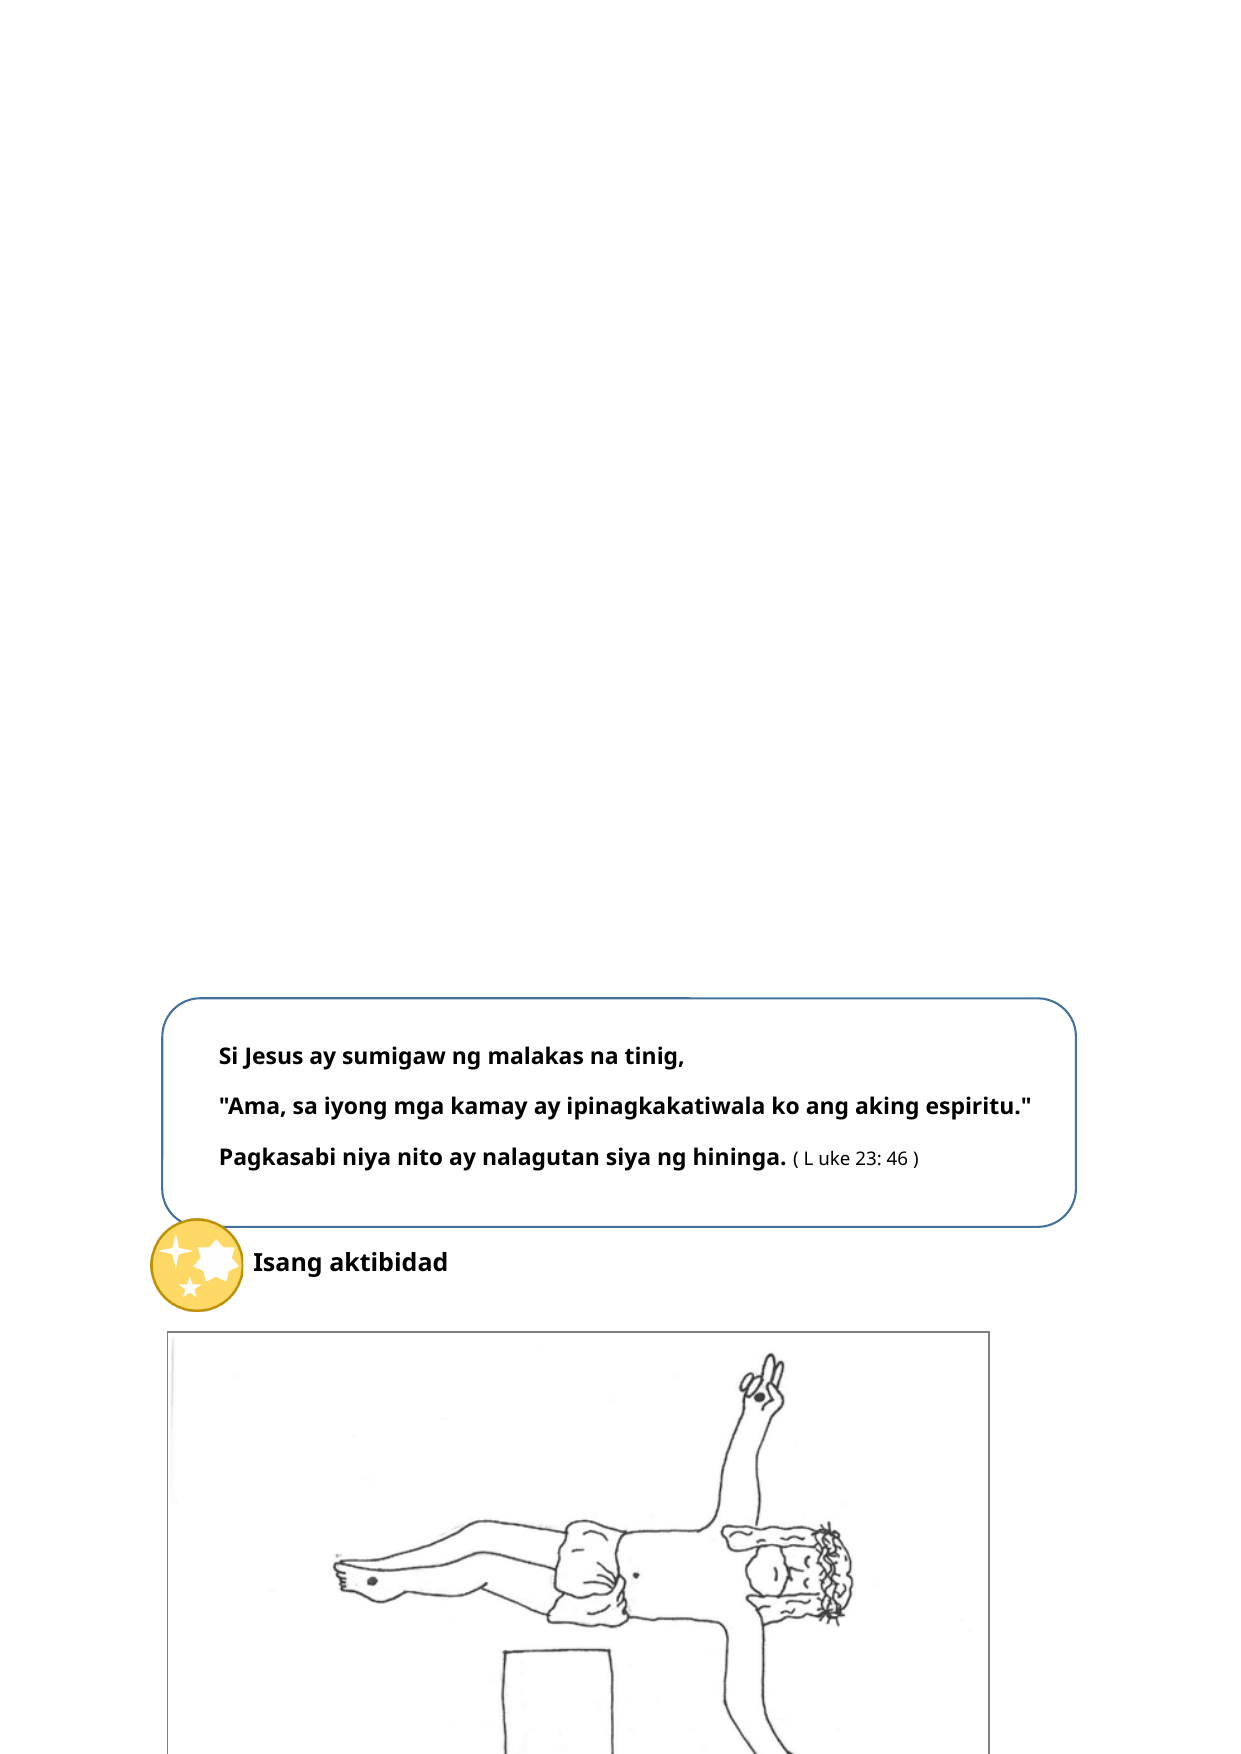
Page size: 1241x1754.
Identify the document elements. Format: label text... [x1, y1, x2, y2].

text Pagkasabi niya nito ay nalagutan siya ng hininga. ( L uke 23: 46 ) [150, 1141, 1090, 1172]
picture [150, 1218, 244, 1312]
text Isang aktibidad [244, 1244, 1090, 1278]
text "Ama, sa iyong mga kamay ay ipinagkakatiwala ko ang aking espiritu." [150, 1090, 1090, 1121]
text Si Jesus ay sumigaw ng malakas na tinig, [150, 1040, 1090, 1071]
picture [168, 1333, 988, 1754]
